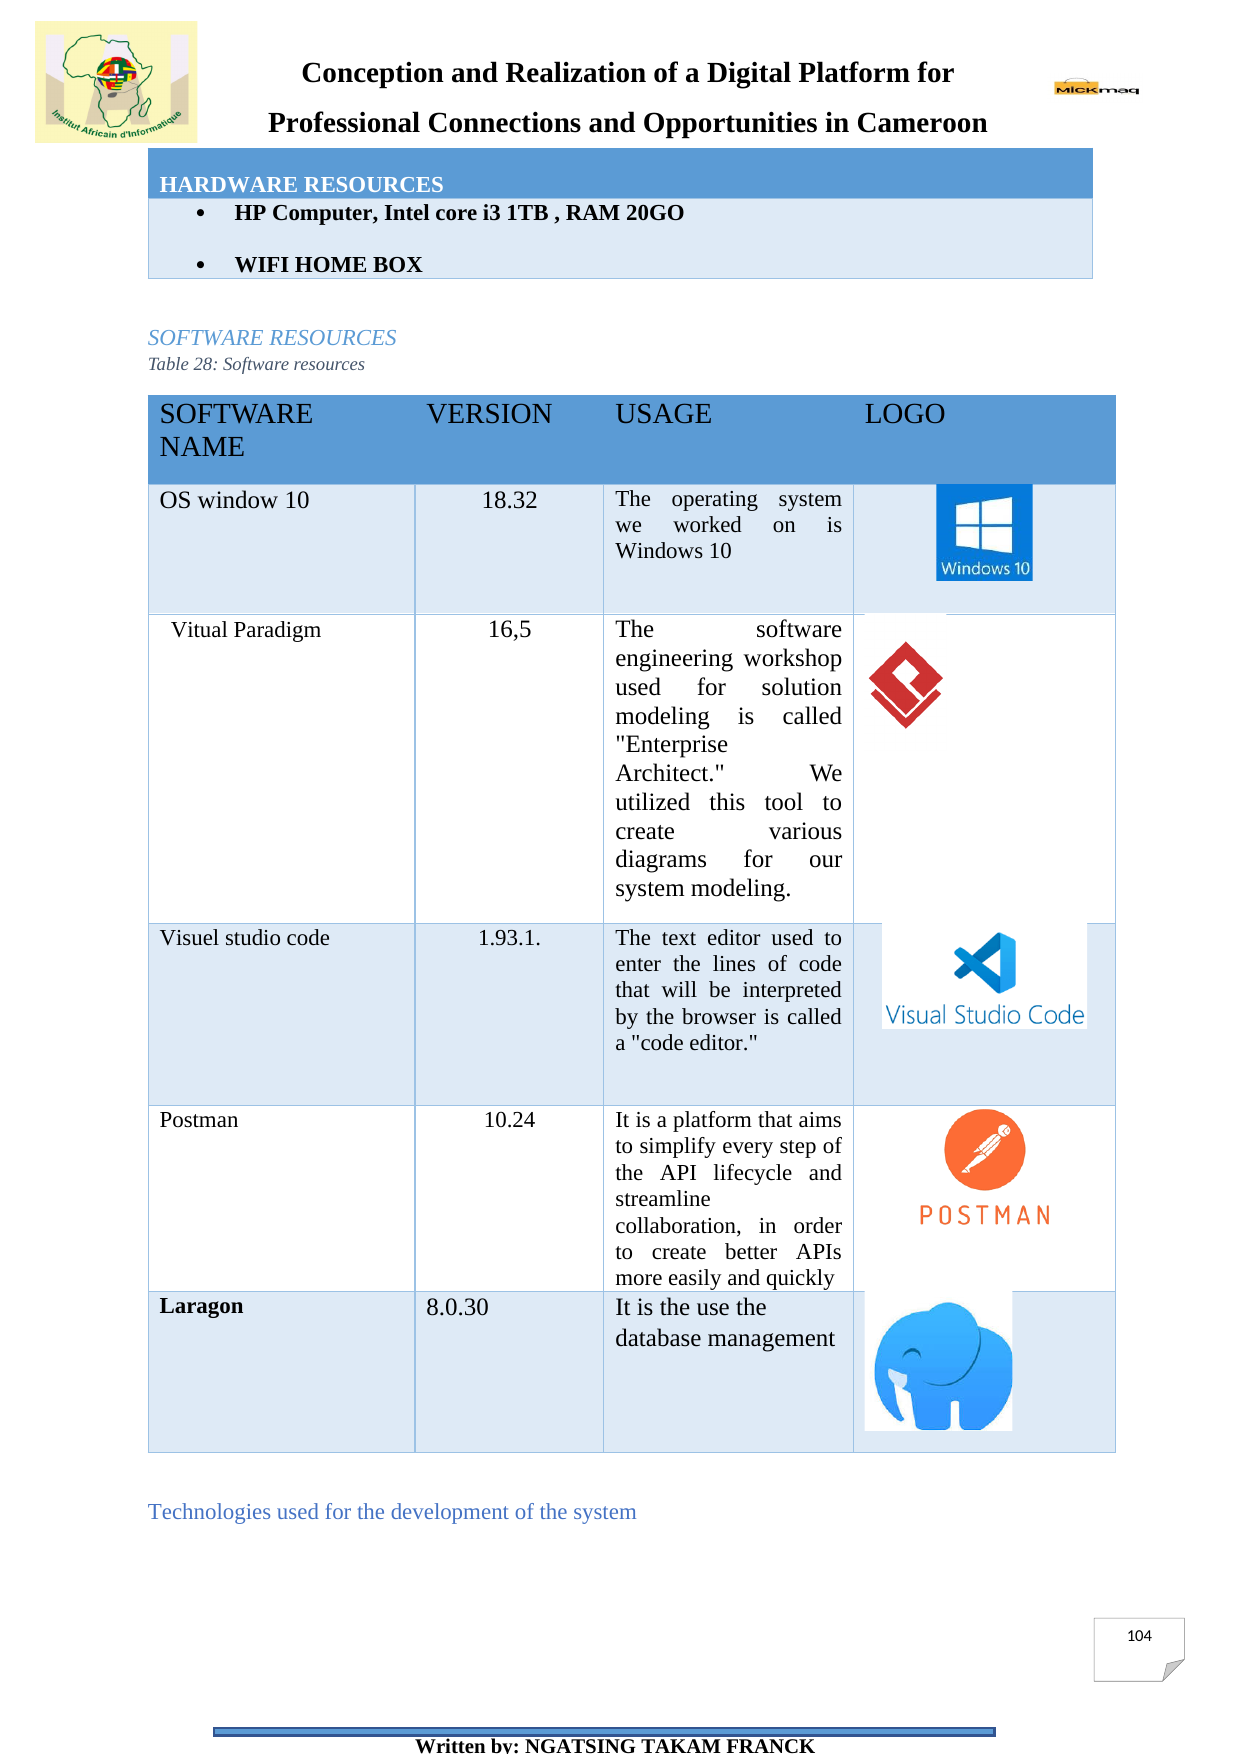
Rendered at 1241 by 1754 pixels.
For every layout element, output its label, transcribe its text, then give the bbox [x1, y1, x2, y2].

table_cell The software engineering workshop used for solution modeling is called "Enterprise Architect." We utilized this tool to create various diagrams for our system modeling. [604, 615, 853, 923]
table_cell Laragon [149, 1292, 414, 1452]
table_cell [854, 1292, 1115, 1452]
picture [864, 1291, 1013, 1431]
text Technologies used for the development of the system [148, 1498, 1093, 1524]
table_cell 1.93.1. [416, 924, 603, 1105]
subtitle SOFTWARE RESOURCES [148, 324, 1093, 350]
table_cell [149, 615, 414, 923]
table_cell It is the use the database management [604, 1292, 853, 1452]
table_header SOFTWARE NAME [149, 396, 414, 484]
table_cell The text editor used to enter the lines of code that will be interpreted by the browser is called a "code editor." [604, 924, 853, 1105]
table_cell The operating system we worked on is Windows 10 [604, 485, 853, 613]
table_header HARDWARE RESOURCES [149, 149, 1092, 198]
picture [1047, 73, 1143, 103]
table_cell 8.0.30 [416, 1292, 603, 1452]
table_cell Postman [149, 1106, 414, 1291]
picture [936, 484, 1033, 581]
table_cell HP Computer, Intel core i3 1TB , RAM 20GO WIFI HOME BOX [150, 200, 1091, 277]
picture [882, 923, 1088, 1029]
table_header LOGO [854, 396, 1115, 484]
table_cell 18.32 [416, 485, 603, 613]
picture [864, 614, 947, 751]
picture [864, 1106, 1105, 1227]
table_cell [854, 924, 1115, 1105]
table_cell OS window 10 [149, 485, 414, 613]
table_cell Visuel studio code [149, 924, 414, 1105]
table_cell [854, 615, 1115, 923]
table_header VERSION [416, 396, 603, 484]
picture [35, 21, 198, 143]
table_cell [854, 485, 1115, 613]
table_header USAGE [604, 396, 853, 484]
table_cell [854, 1106, 1115, 1291]
table_cell 10.24 [416, 1106, 603, 1291]
table_cell It is a platform that aims to simplify every step of the API lifecycle and streamline collaboration, in order to create better APIs more easily and quickly [604, 1106, 853, 1291]
table_cell 16,5 [416, 615, 603, 923]
